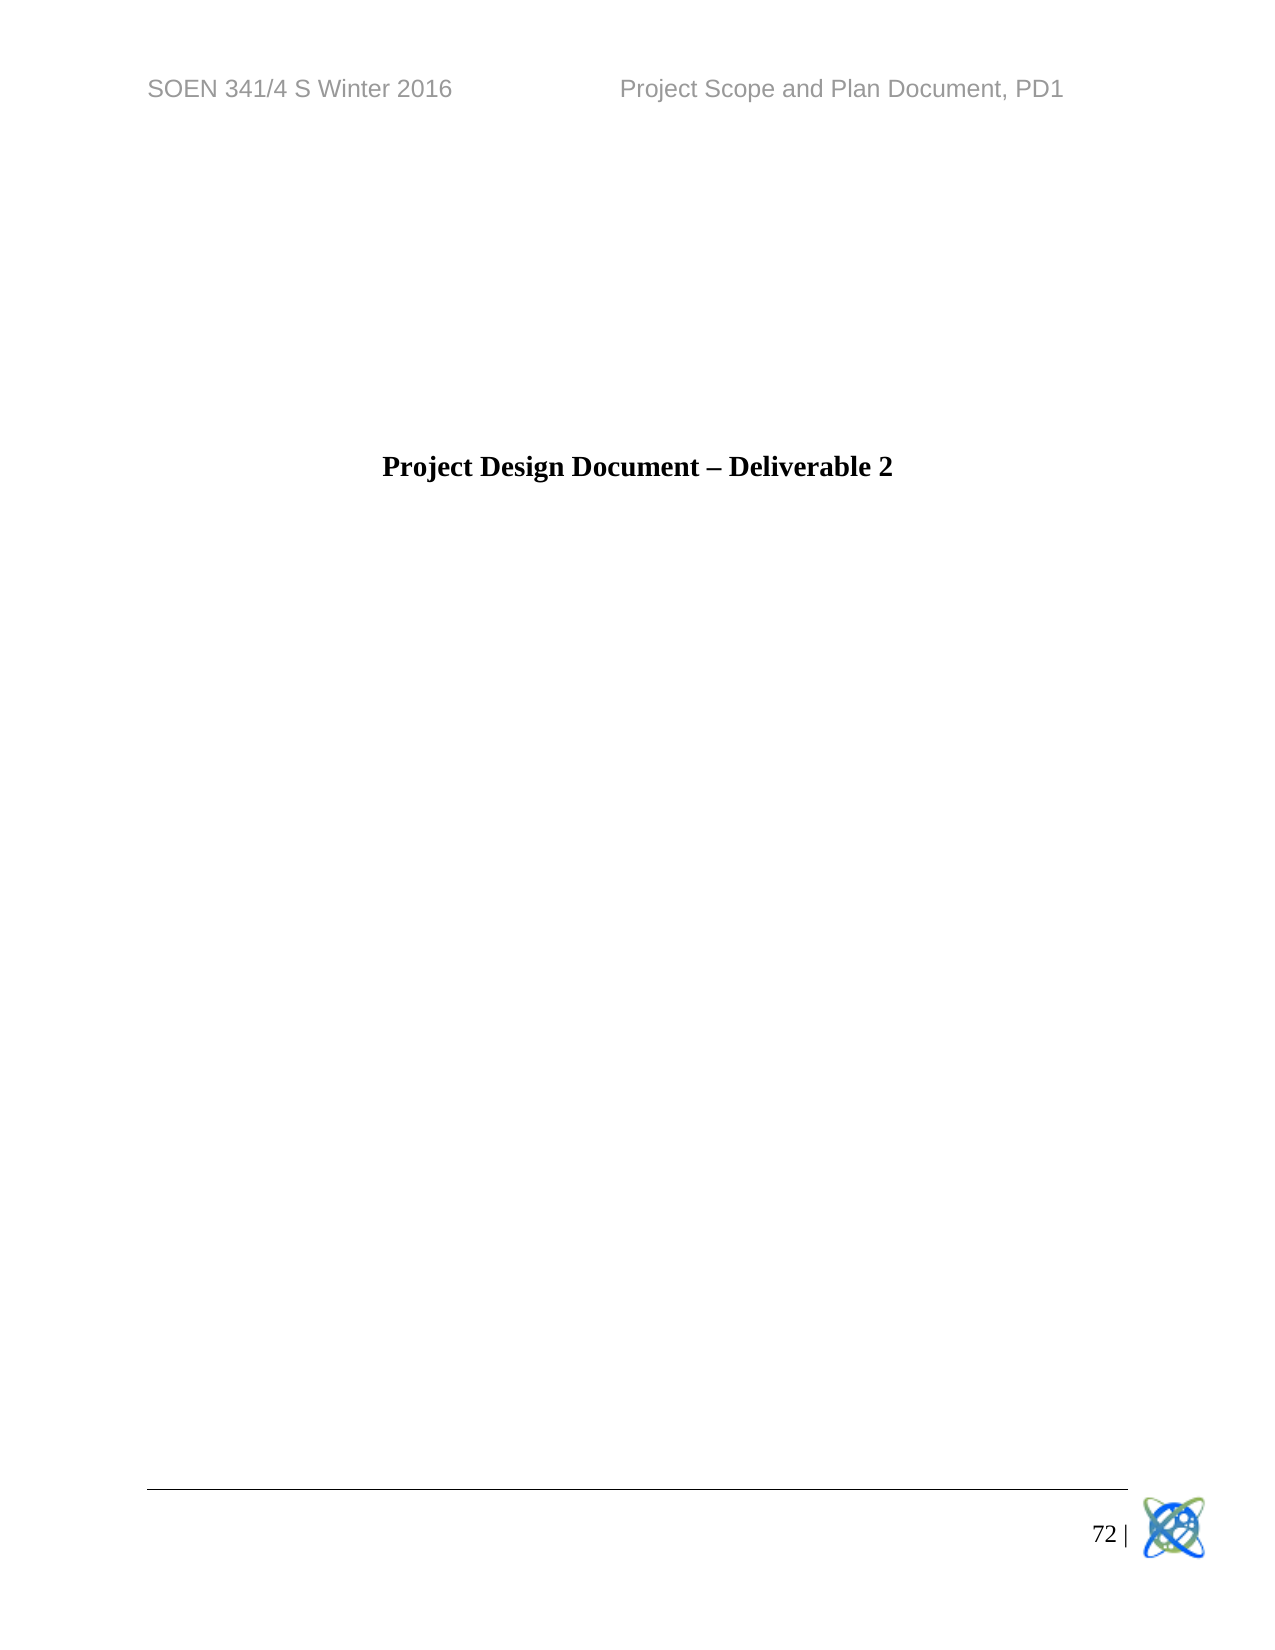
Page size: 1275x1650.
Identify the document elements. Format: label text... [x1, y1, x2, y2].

text Project Design Document – Deliverable 2 [147, 449, 1128, 482]
picture [1123, 1490, 1224, 1566]
